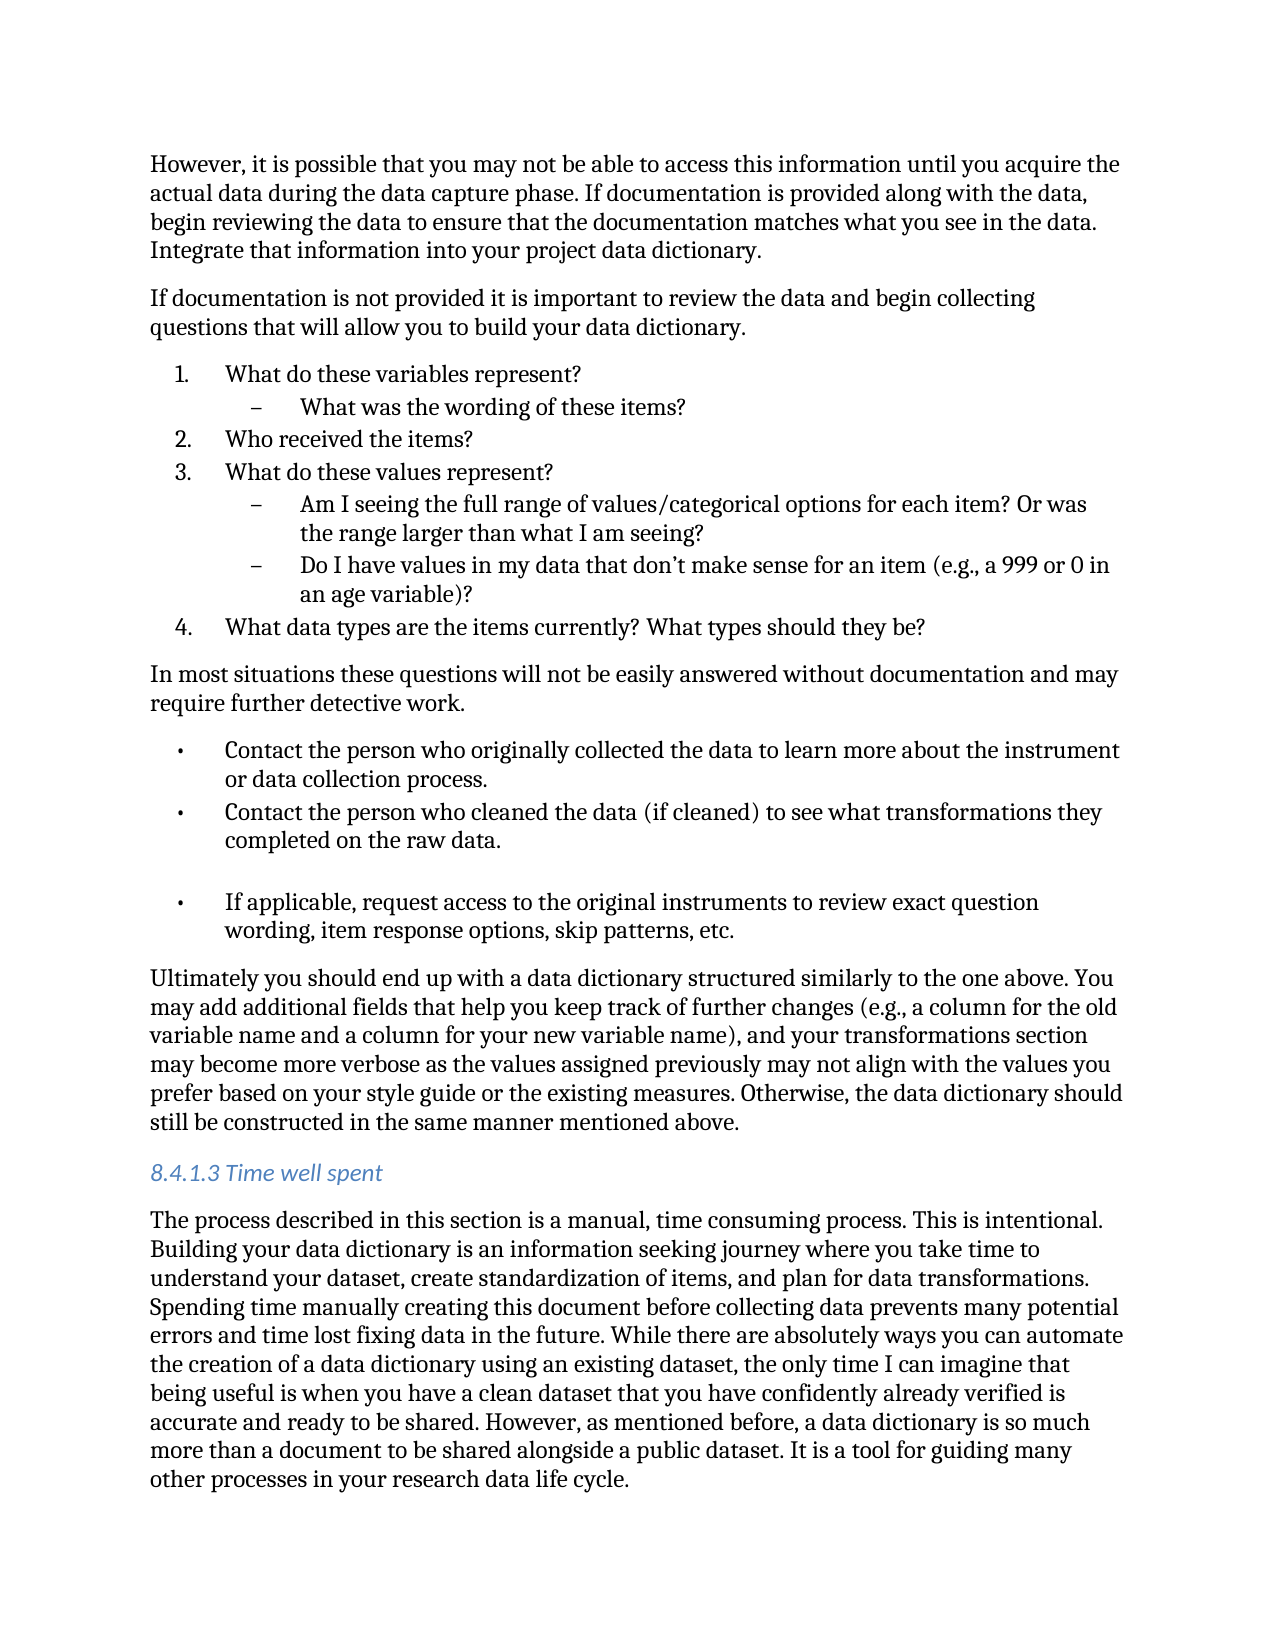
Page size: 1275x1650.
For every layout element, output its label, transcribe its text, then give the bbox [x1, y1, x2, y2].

text Ultimately you should end up with a data dictionary structured similarly to the one above. You may add additional fields that help you keep track of further changes (e.g., a column for the old variable name and a column for your new variable name), and your transformations section may become more verbose as the values assigned previously may not align with the values you prefer based on your style guide or the existing measures. Otherwise, the data dictionary should still be constructed in the same manner mentioned above. [150, 964, 1125, 1136]
list What was the wording of these items? [250, 392, 1125, 421]
list What do these values represent? [175, 457, 1125, 486]
list Contact the person who cleaned the data (if cleaned) to see what transformations they completed on the raw data. [175, 797, 1125, 884]
list Who received the items? [175, 425, 1125, 454]
list Contact the person who originally collected the data to learn more about the instrument or data collection process. [175, 736, 1125, 794]
list What do these variables represent? [175, 360, 1125, 389]
text If documentation is not provided it is important to review the data and begin collecting questions that will allow you to build your data dictionary. [150, 284, 1125, 341]
text However, it is possible that you may not be able to access this information until you acquire the actual data during the data capture phase. If documentation is provided along with the data, begin reviewing the data to ensure that the documentation matches what you see in the data. Integrate that information into your project data dictionary. [150, 150, 1125, 265]
text In most situations these questions will not be easily answered without documentation and may require further detective work. [150, 660, 1125, 717]
list Do I have values in my data that don’t make sense for an item (e.g., a 999 or 0 in an age variable)? [250, 551, 1125, 609]
list If applicable, request access to the original instruments to review exact question wording, item response options, skip patterns, etc. [175, 887, 1125, 945]
list What data types are the items currently? What types should they be? [175, 612, 1125, 641]
list Am I seeing the full range of values/categorical options for each item? Or was the range larger than what I am seeing? [250, 490, 1125, 547]
subtitle 8.4.1.3 Time well spent [150, 1157, 1125, 1188]
text The process described in this section is a manual, time consuming process. This is intentional. Building your data dictionary is an information seeking journey where you take time to understand your dataset, create standardization of items, and plan for data transformations. Spending time manually creating this document before collecting data prevents many potential errors and time lost fixing data in the future. While there are absolutely ways you can automate the creation of a data dictionary using an existing dataset, the only time I can imagine that being useful is when you have a clean dataset that you have confidently already verified is accurate and ready to be shared. However, as mentioned before, a data dictionary is so much more than a document to be shared alongside a public dataset. It is a tool for guiding many other processes in your research data life cycle. [150, 1206, 1125, 1494]
